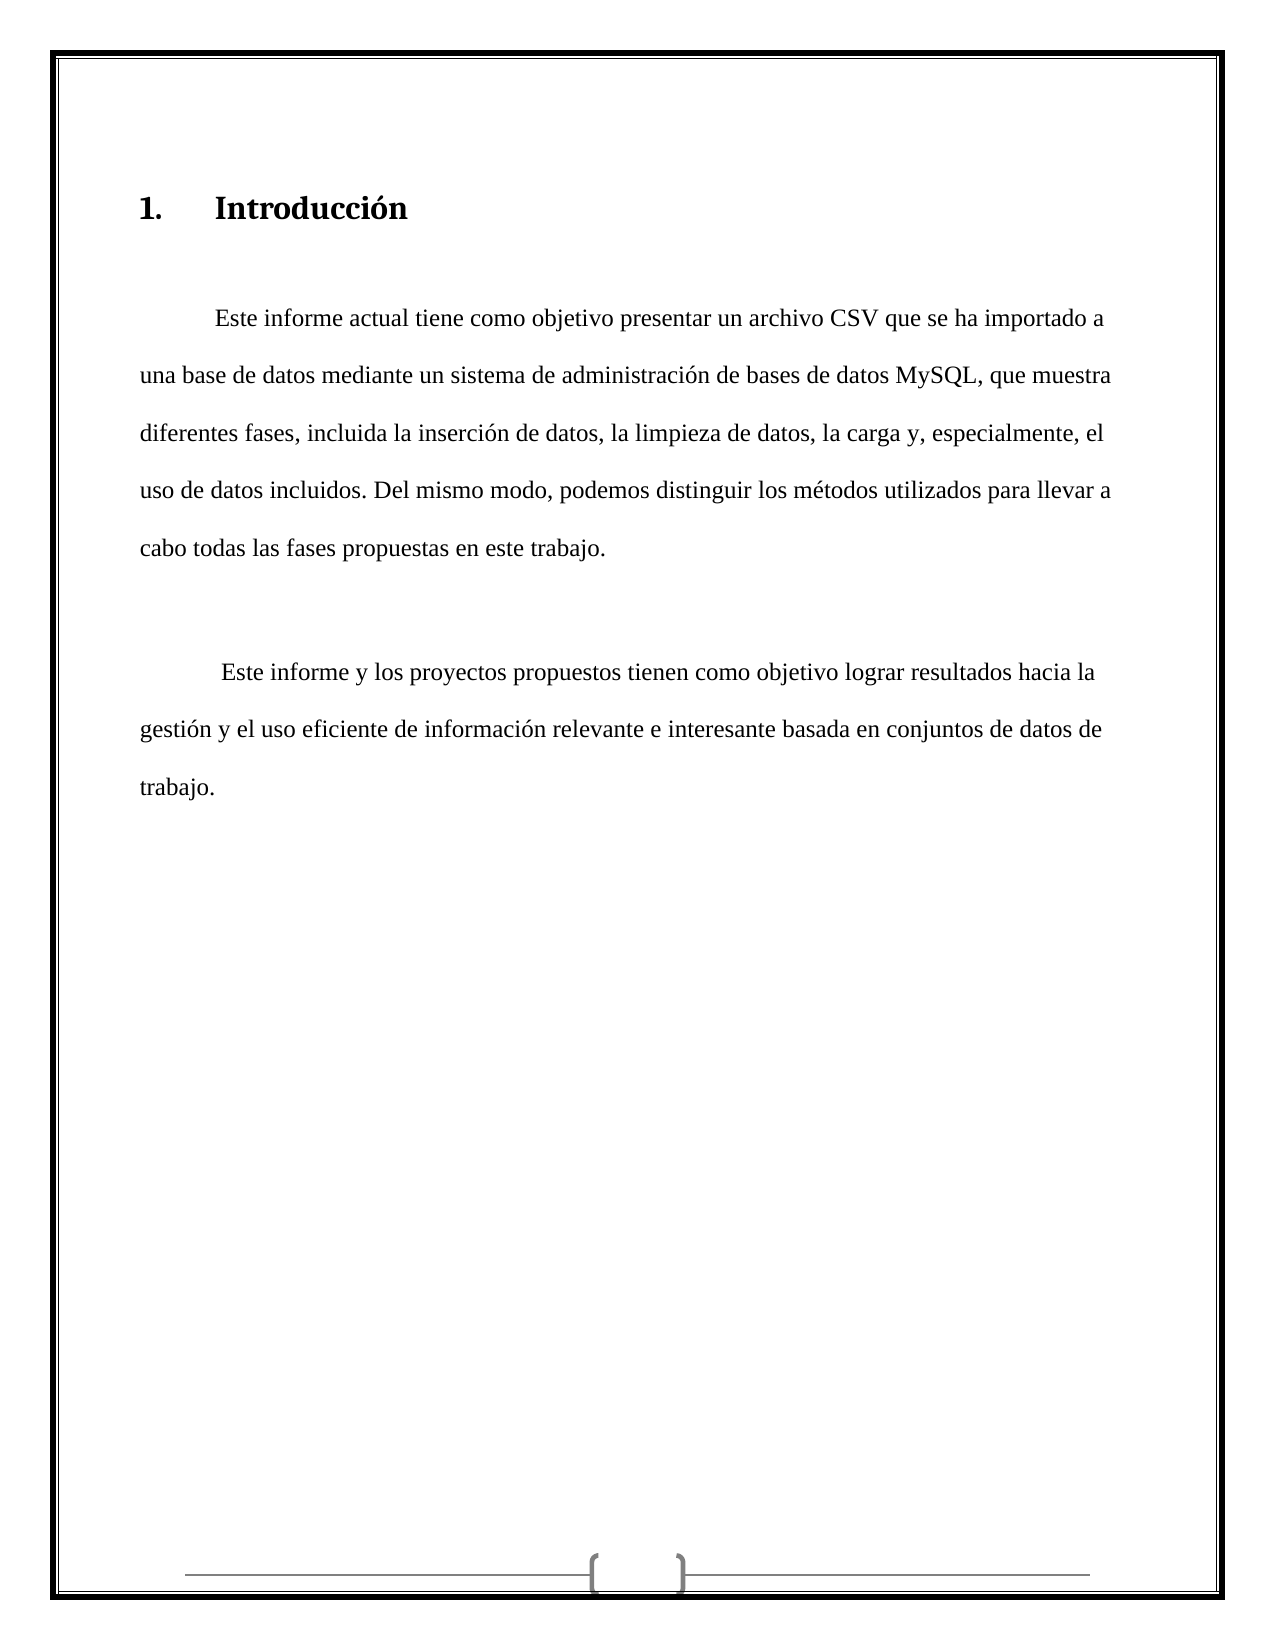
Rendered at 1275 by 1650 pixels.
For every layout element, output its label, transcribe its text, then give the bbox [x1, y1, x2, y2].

subtitle Introducción [139, 189, 1135, 228]
text Este informe actual tiene como objetivo presentar un archivo CSV que se ha importado a una base de datos mediante un sistema de administración de bases de datos MySQL, que muestra diferentes fases, incluida la inserción de datos, la limpieza de datos, la carga y, especialmente, el uso de datos incluidos. Del mismo modo, podemos distinguir los métodos utilizados para llevar a cabo todas las fases propuestas en este trabajo. [139, 303, 1135, 562]
text Este informe y los proyectos propuestos tienen como objetivo lograr resultados hacia la gestión y el uso eficiente de información relevante e interesante basada en conjuntos de datos de trabajo. [139, 657, 1135, 801]
